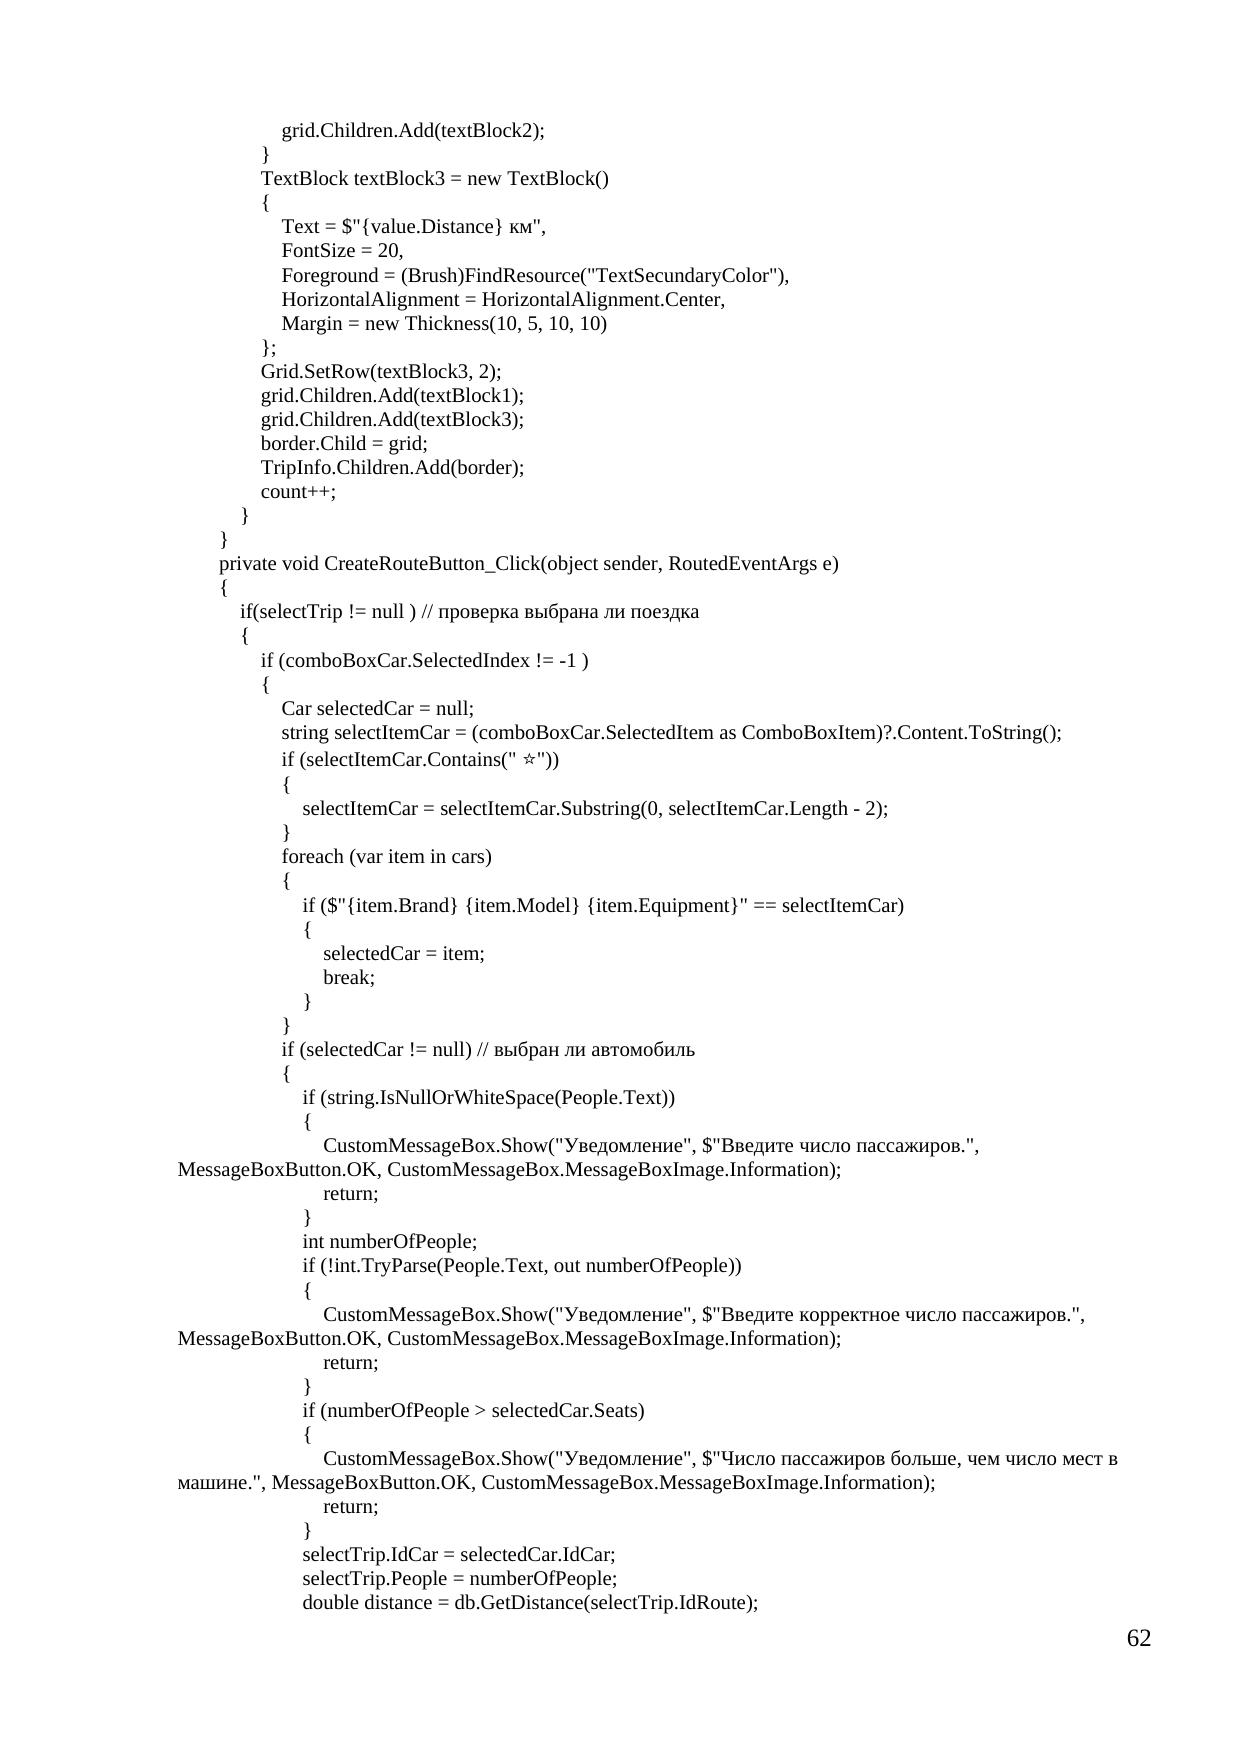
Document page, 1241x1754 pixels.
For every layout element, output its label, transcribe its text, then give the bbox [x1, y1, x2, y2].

text TextBlock textBlock3 = new TextBlock() [177, 166, 1152, 190]
text Grid.SetRow(textBlock3, 2); [177, 359, 1152, 383]
text } [177, 1013, 1152, 1037]
text selectTrip.IdCar = selectedCar.IdCar; [177, 1542, 1152, 1566]
text if (selectItemCar.Contains(" ⭐")) [177, 744, 1152, 772]
text int numberOfPeople; [177, 1229, 1152, 1253]
text Margin = new Thickness(10, 5, 10, 10) [177, 311, 1152, 335]
text private void CreateRouteButton_Click(object sender, RoutedEventArgs e) [177, 551, 1152, 575]
text border.Child = grid; [177, 431, 1152, 455]
text grid.Children.Add(textBlock3); [177, 407, 1152, 431]
text TripInfo.Children.Add(border); [177, 455, 1152, 479]
text } [177, 527, 1152, 551]
text Text = $"{value.Distance} км", [177, 214, 1152, 238]
text { [177, 868, 1152, 892]
text selectedCar = item; [177, 941, 1152, 965]
text { [177, 1109, 1152, 1133]
text { [177, 1277, 1152, 1302]
text CustomMessageBox.Show("Уведомление", $"Число пассажиров больше, чем число мест в машине.", MessageBoxButton.OK, CustomMessageBox.MessageBoxImage.Information); [177, 1446, 1152, 1494]
text return; [177, 1181, 1152, 1205]
text FontSize = 20, [177, 238, 1152, 262]
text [177, 262, 1152, 287]
text HorizontalAlignment = HorizontalAlignment.Center, [177, 287, 1152, 311]
text break; [177, 965, 1152, 989]
text grid.Children.Add(textBlock1); [177, 383, 1152, 407]
text } [177, 1205, 1152, 1229]
text Car selectedCar = null; [177, 696, 1152, 720]
text if ($"{item.Brand} {item.Model} {item.Equipment}" == selectItemCar) [177, 892, 1152, 917]
text count++; [177, 479, 1152, 503]
text { [177, 575, 1152, 599]
text if(selectTrip != null ) // проверка выбрана ли поездка [177, 599, 1152, 623]
text if (comboBoxCar.SelectedIndex != -1 ) [177, 647, 1152, 672]
text string selectItemCar = (comboBoxCar.SelectedItem as ComboBoxItem)?.Content.ToString(); [177, 720, 1152, 744]
text { [177, 672, 1152, 696]
text } [177, 989, 1152, 1013]
text if (selectedCar != null) // выбран ли автомобиль [177, 1037, 1152, 1061]
text return; [177, 1350, 1152, 1374]
text } [177, 1518, 1152, 1542]
text { [177, 190, 1152, 214]
text double distance = db.GetDistance(selectTrip.IdRoute); [177, 1590, 1152, 1614]
text CustomMessageBox.Show("Уведомление", $"Введите корректное число пассажиров.", MessageBoxButton.OK, CustomMessageBox.MessageBoxImage.Information); [177, 1302, 1152, 1350]
text foreach (var item in cars) [177, 844, 1152, 868]
text CustomMessageBox.Show("Уведомление", $"Введите число пассажиров.", MessageBoxButton.OK, CustomMessageBox.MessageBoxImage.Information); [177, 1133, 1152, 1181]
text if (!int.TryParse(People.Text, out numberOfPeople)) [177, 1253, 1152, 1277]
text { [177, 917, 1152, 941]
text selectItemCar = selectItemCar.Substring(0, selectItemCar.Length - 2); [177, 796, 1152, 820]
text }; [177, 335, 1152, 359]
text { [177, 623, 1152, 647]
text } [177, 1374, 1152, 1398]
text grid.Children.Add(textBlock2); [177, 118, 1152, 142]
text } [177, 142, 1152, 166]
text selectTrip.People = numberOfPeople; [177, 1566, 1152, 1590]
text if (string.IsNullOrWhiteSpace(People.Text)) [177, 1085, 1152, 1109]
text { [177, 1061, 1152, 1085]
text return; [177, 1494, 1152, 1518]
text } [177, 503, 1152, 527]
text } [177, 820, 1152, 844]
text { [177, 1422, 1152, 1446]
text { [177, 772, 1152, 796]
text if (numberOfPeople > selectedCar.Seats) [177, 1398, 1152, 1422]
